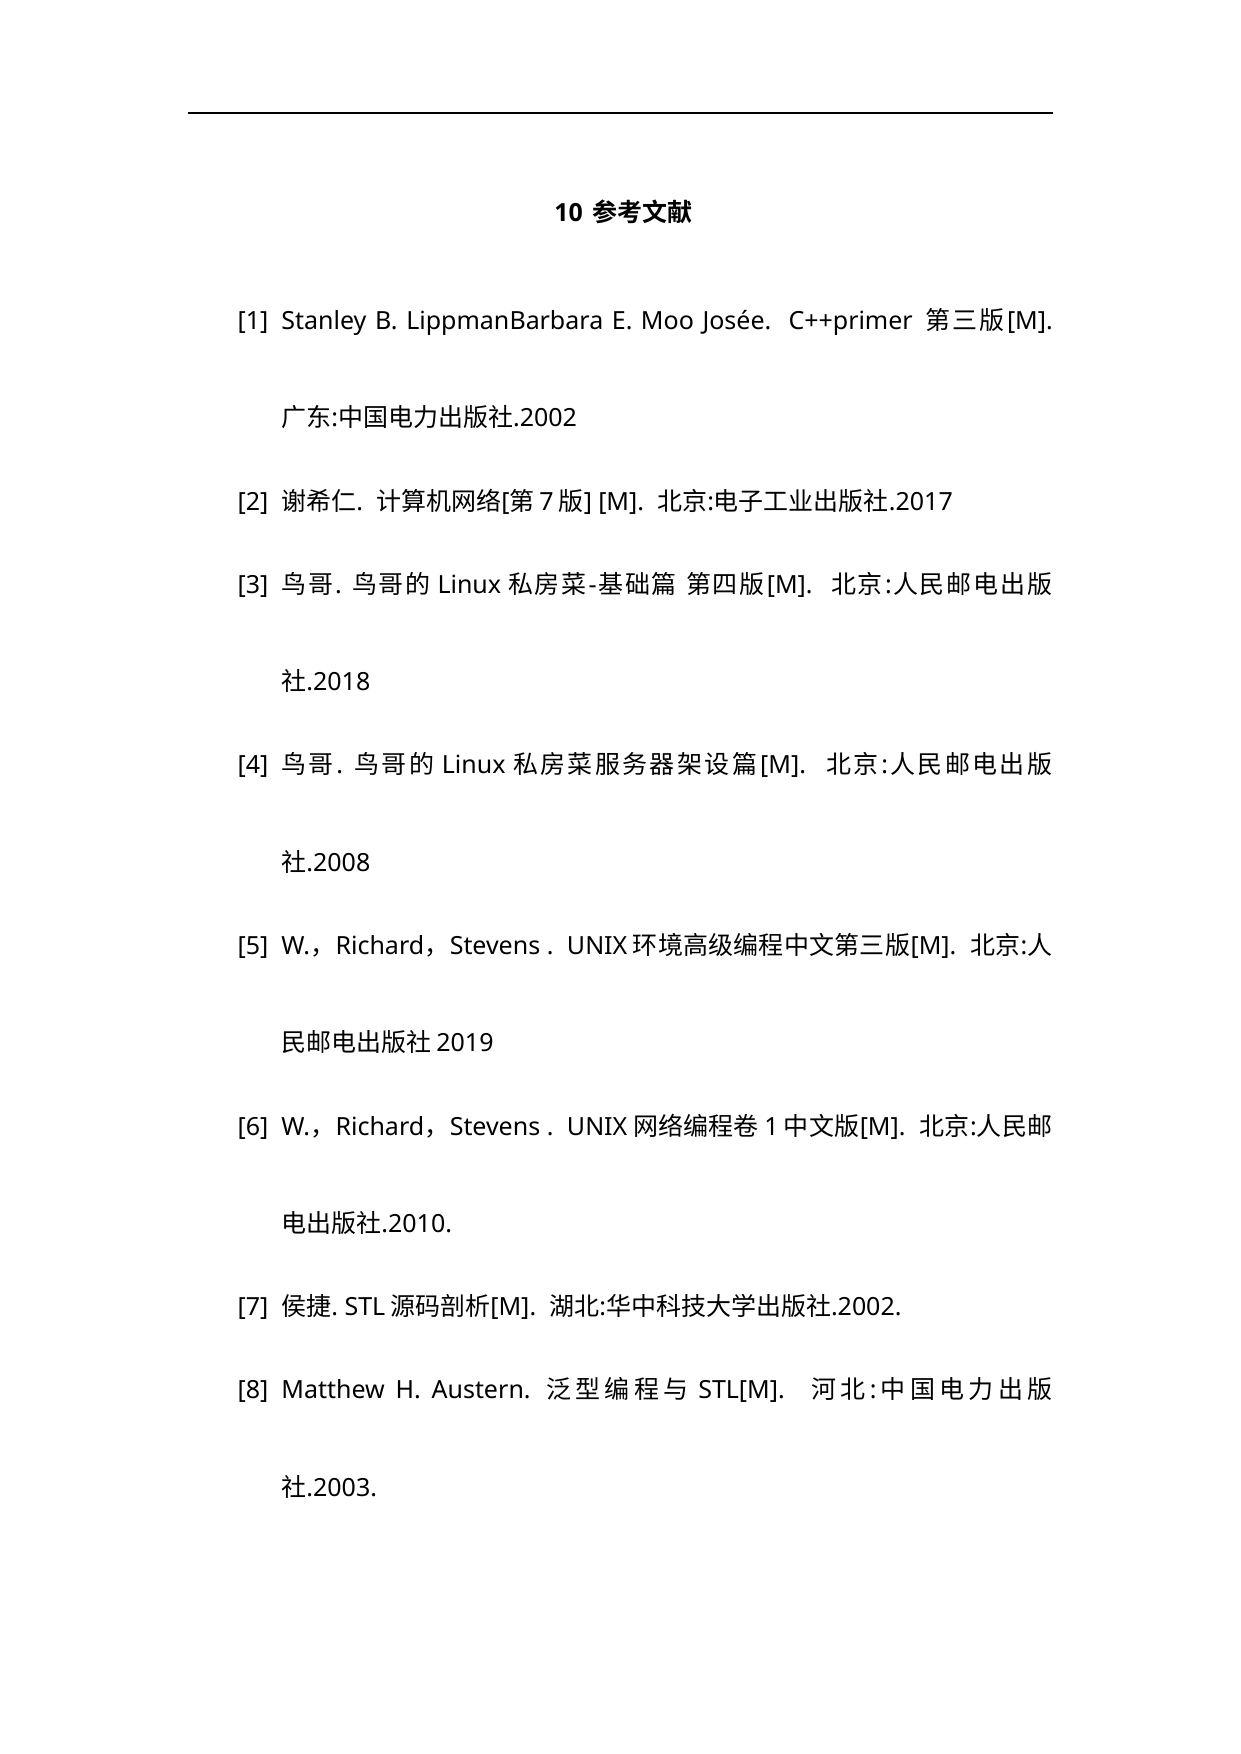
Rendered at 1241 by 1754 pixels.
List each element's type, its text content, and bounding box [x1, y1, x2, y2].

list 谢希仁. 计算机网络[第7版] [M]. 北京:电子工业出版社.2017 [237, 467, 1053, 532]
list W.，Richard，Stevens . UNIX环境高级编程中文第三版[M]. 北京:人民邮电出版社2019 [237, 911, 1053, 1073]
list Matthew H. Austern. 泛型编程与STL[M]. 河北:中国电力出版社.2003. [237, 1355, 1053, 1518]
list 鸟哥. 鸟哥的Linux私房菜-基础篇 第四版[M]. 北京:人民邮电出版社.2018 [237, 550, 1053, 712]
list 鸟哥. 鸟哥的Linux私房菜服务器架设篇[M]. 北京:人民邮电出版社.2008 [237, 730, 1053, 893]
list W.，Richard，Stevens . UNIX网络编程卷1中文版[M]. 北京:人民邮电出版社.2010. [237, 1092, 1053, 1254]
list 侯捷. STL源码剖析[M]. 湖北:华中科技大学出版社.2002. [237, 1272, 1053, 1337]
list Stanley B. LippmanBarbara E. Moo Josée. C++primer 第三版[M]. 广东:中国电力出版社.2002 [237, 286, 1053, 448]
subtitle 参考文献 [187, 178, 1053, 243]
